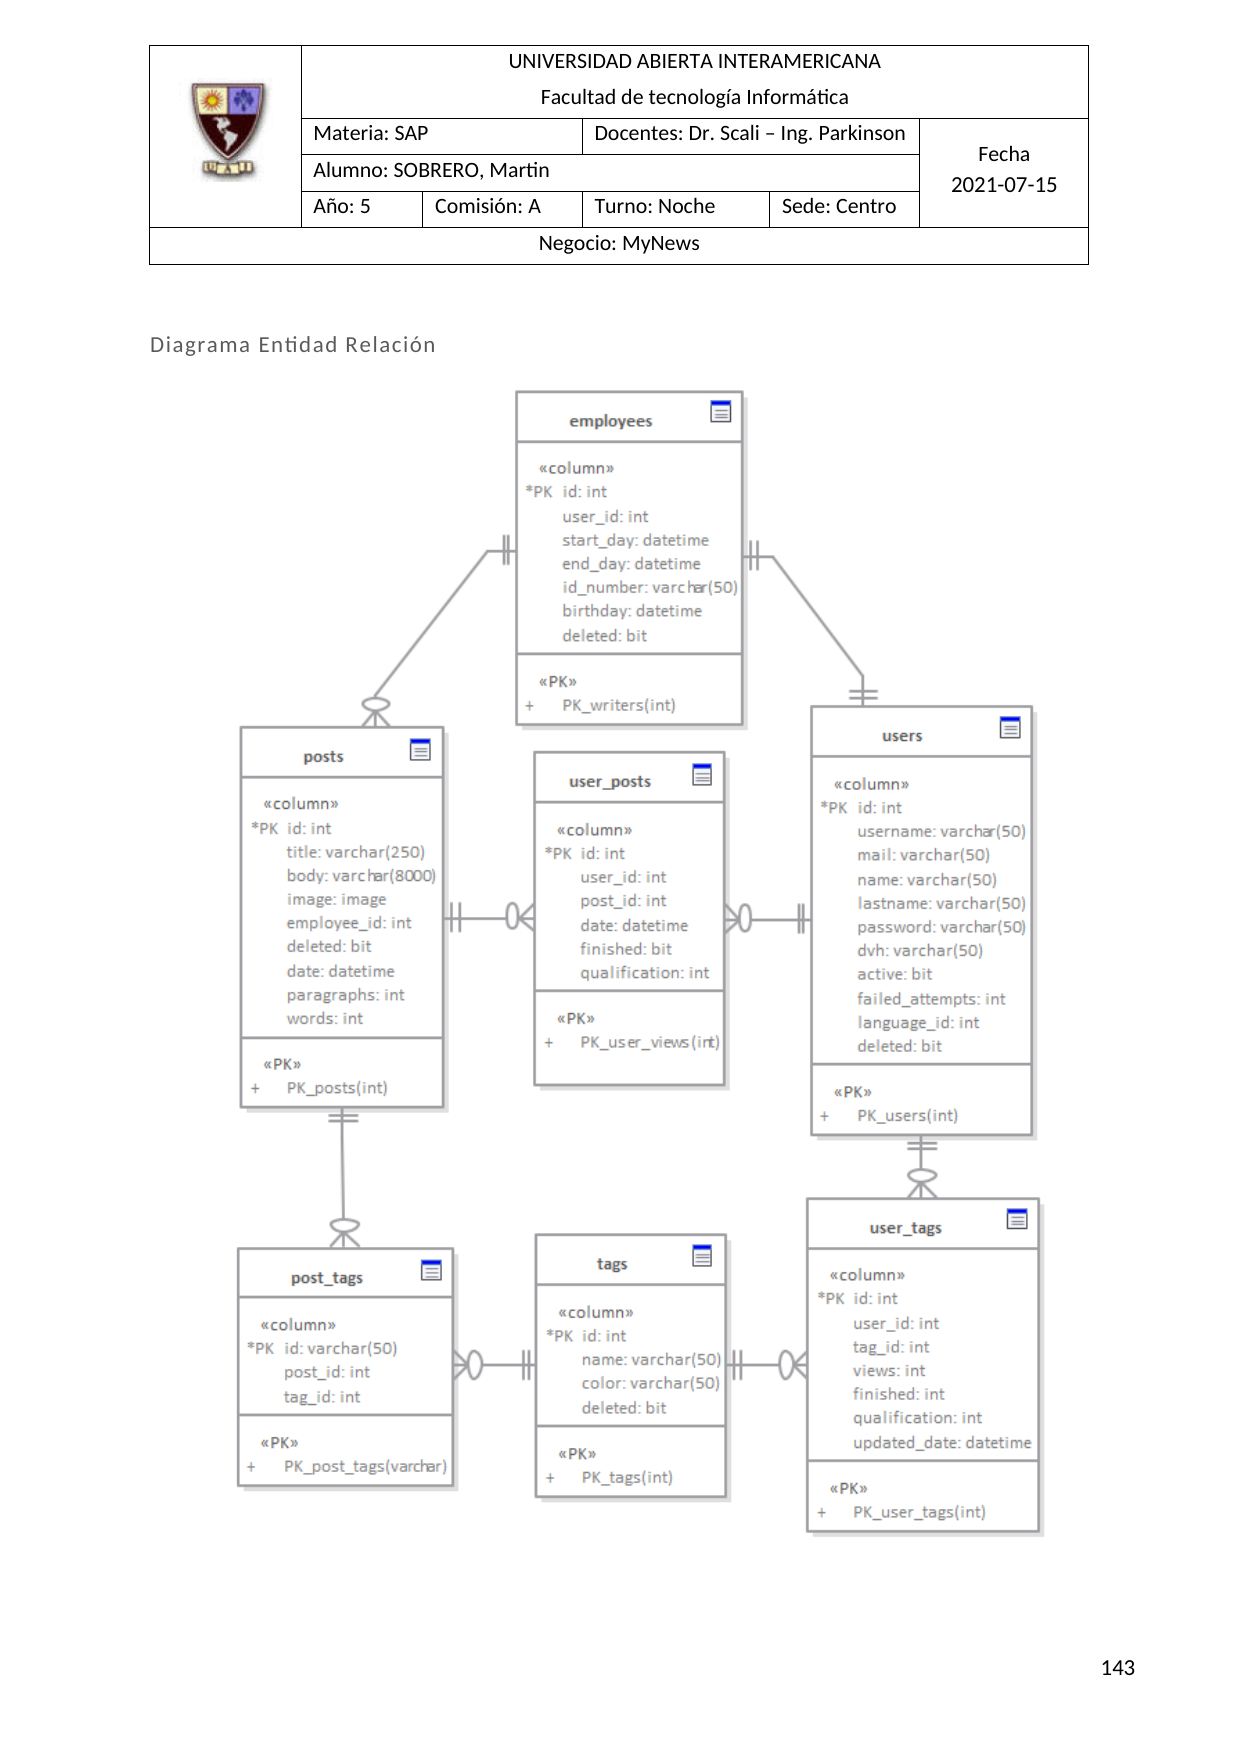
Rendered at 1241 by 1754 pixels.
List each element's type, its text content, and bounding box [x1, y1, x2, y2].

picture [236, 387, 1049, 1543]
picture [177, 74, 278, 187]
subtitle Diagrama Entidad Relación [150, 330, 1135, 358]
